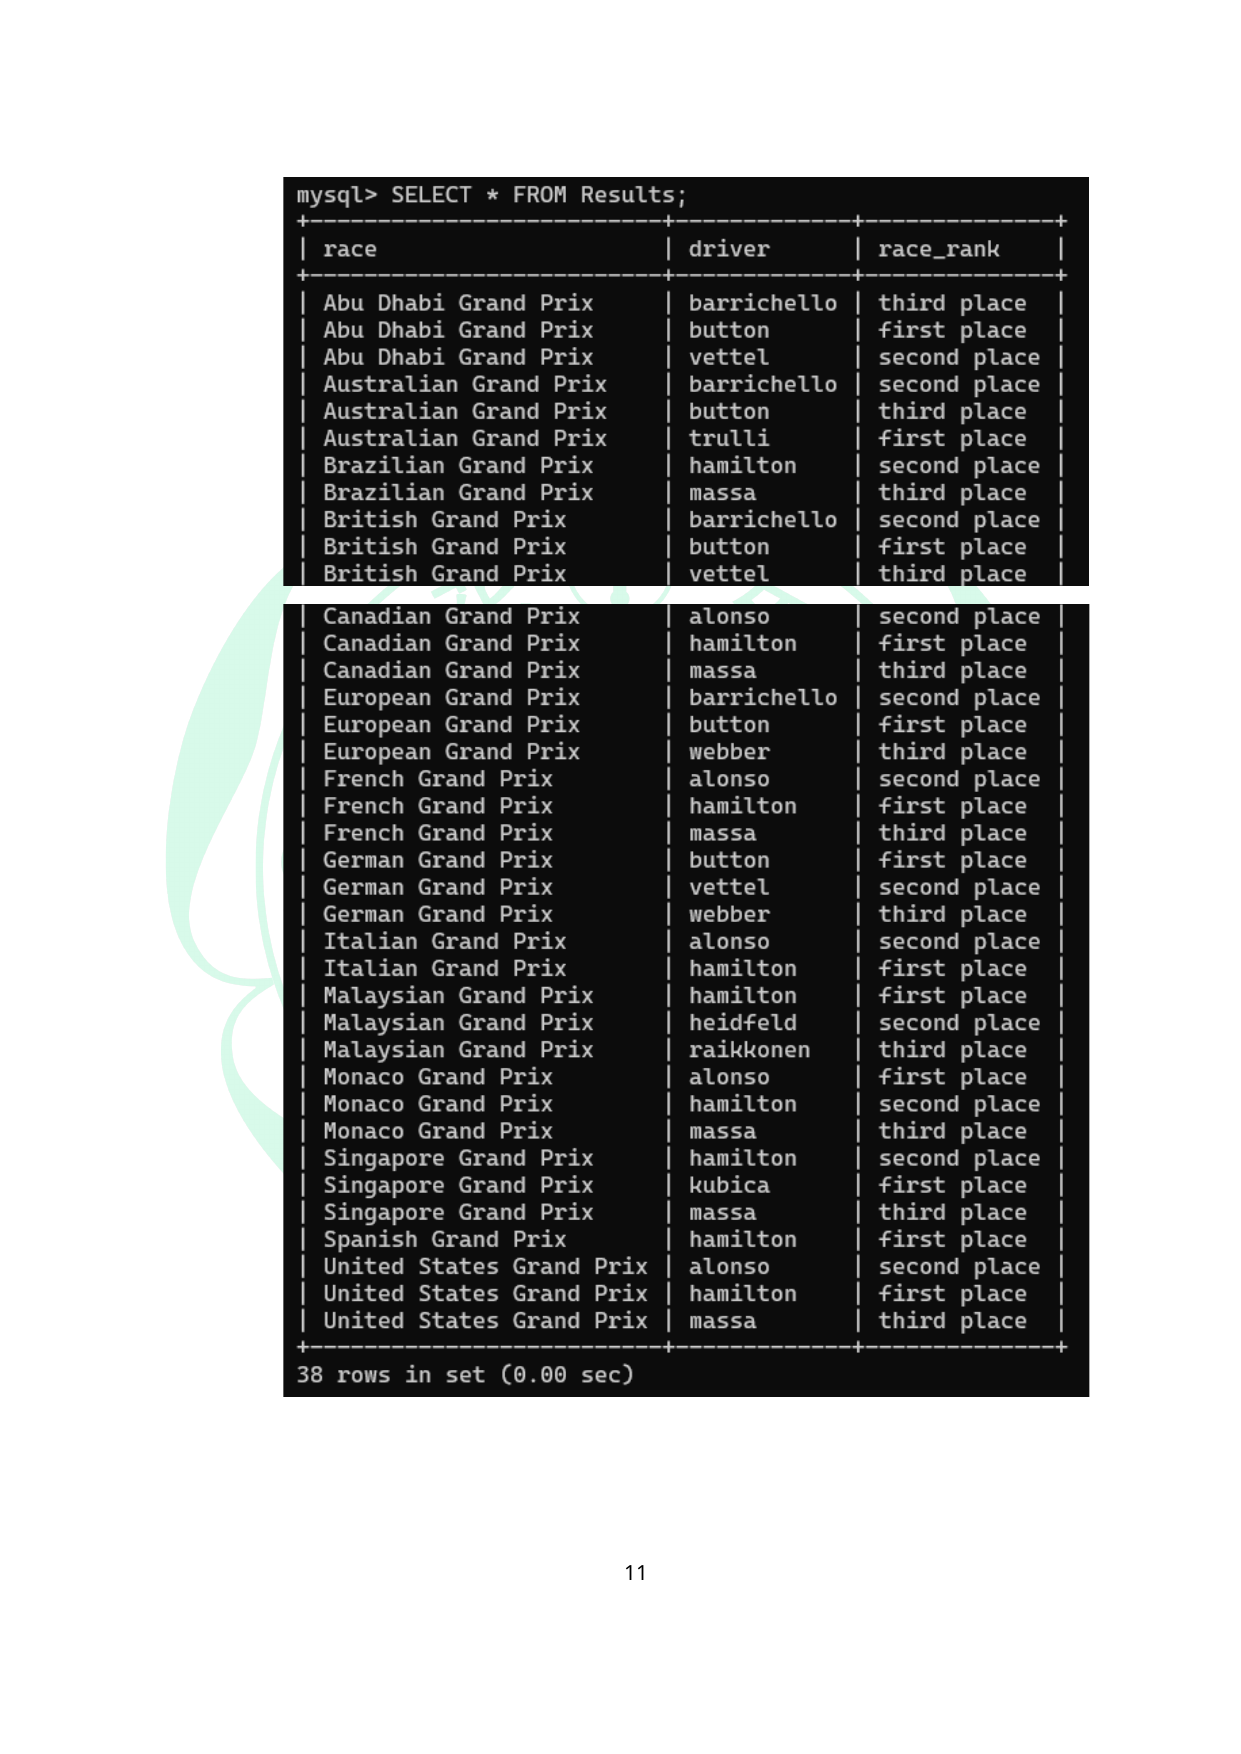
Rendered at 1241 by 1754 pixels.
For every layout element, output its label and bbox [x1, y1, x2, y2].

picture [283, 604, 1090, 1397]
picture [283, 177, 1089, 586]
